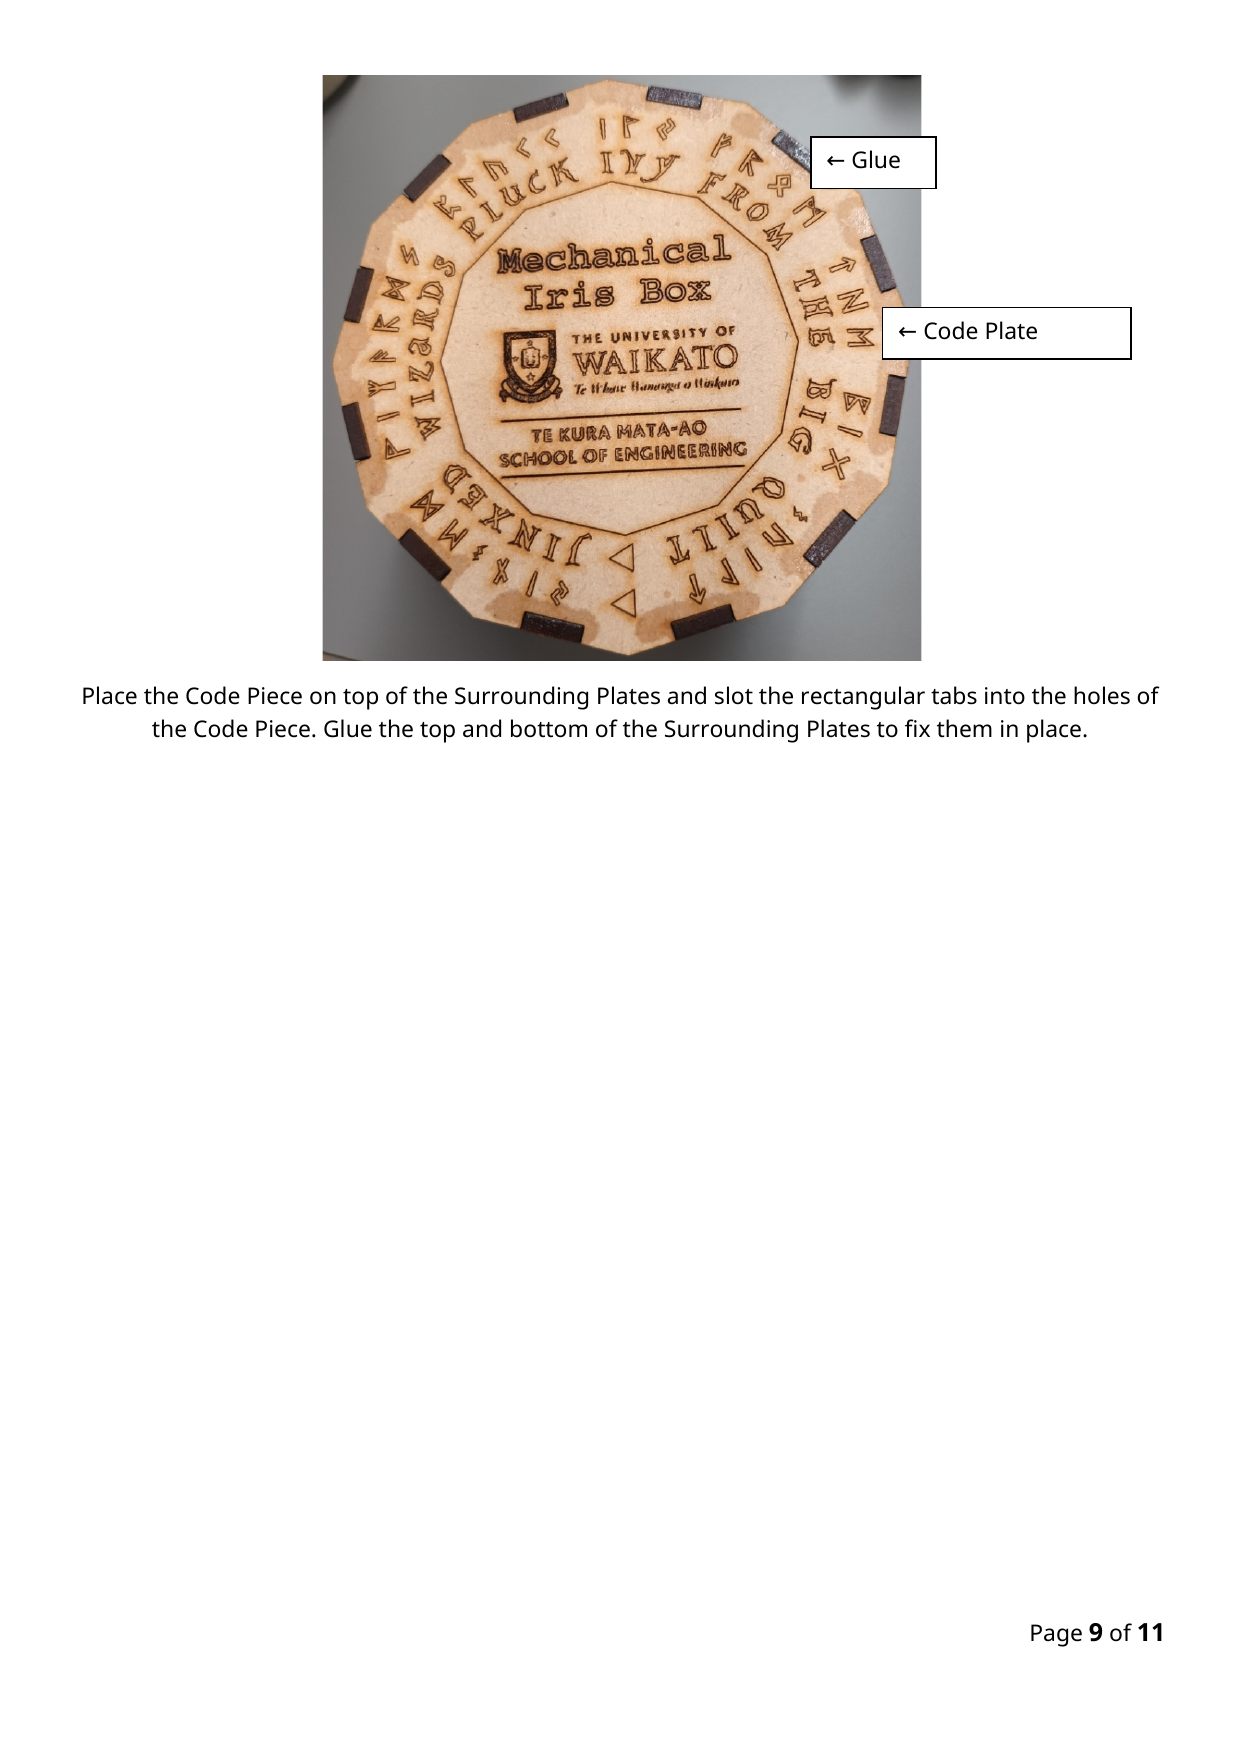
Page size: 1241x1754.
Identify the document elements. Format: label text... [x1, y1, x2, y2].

picture [322, 75, 922, 661]
text Place the Code Piece on top of the Surrounding Plates and slot the rectangular tabs into the holes of the Code Piece. Glue the top and bottom of the Surrounding Plates to fix them in place. [75, 679, 1165, 744]
